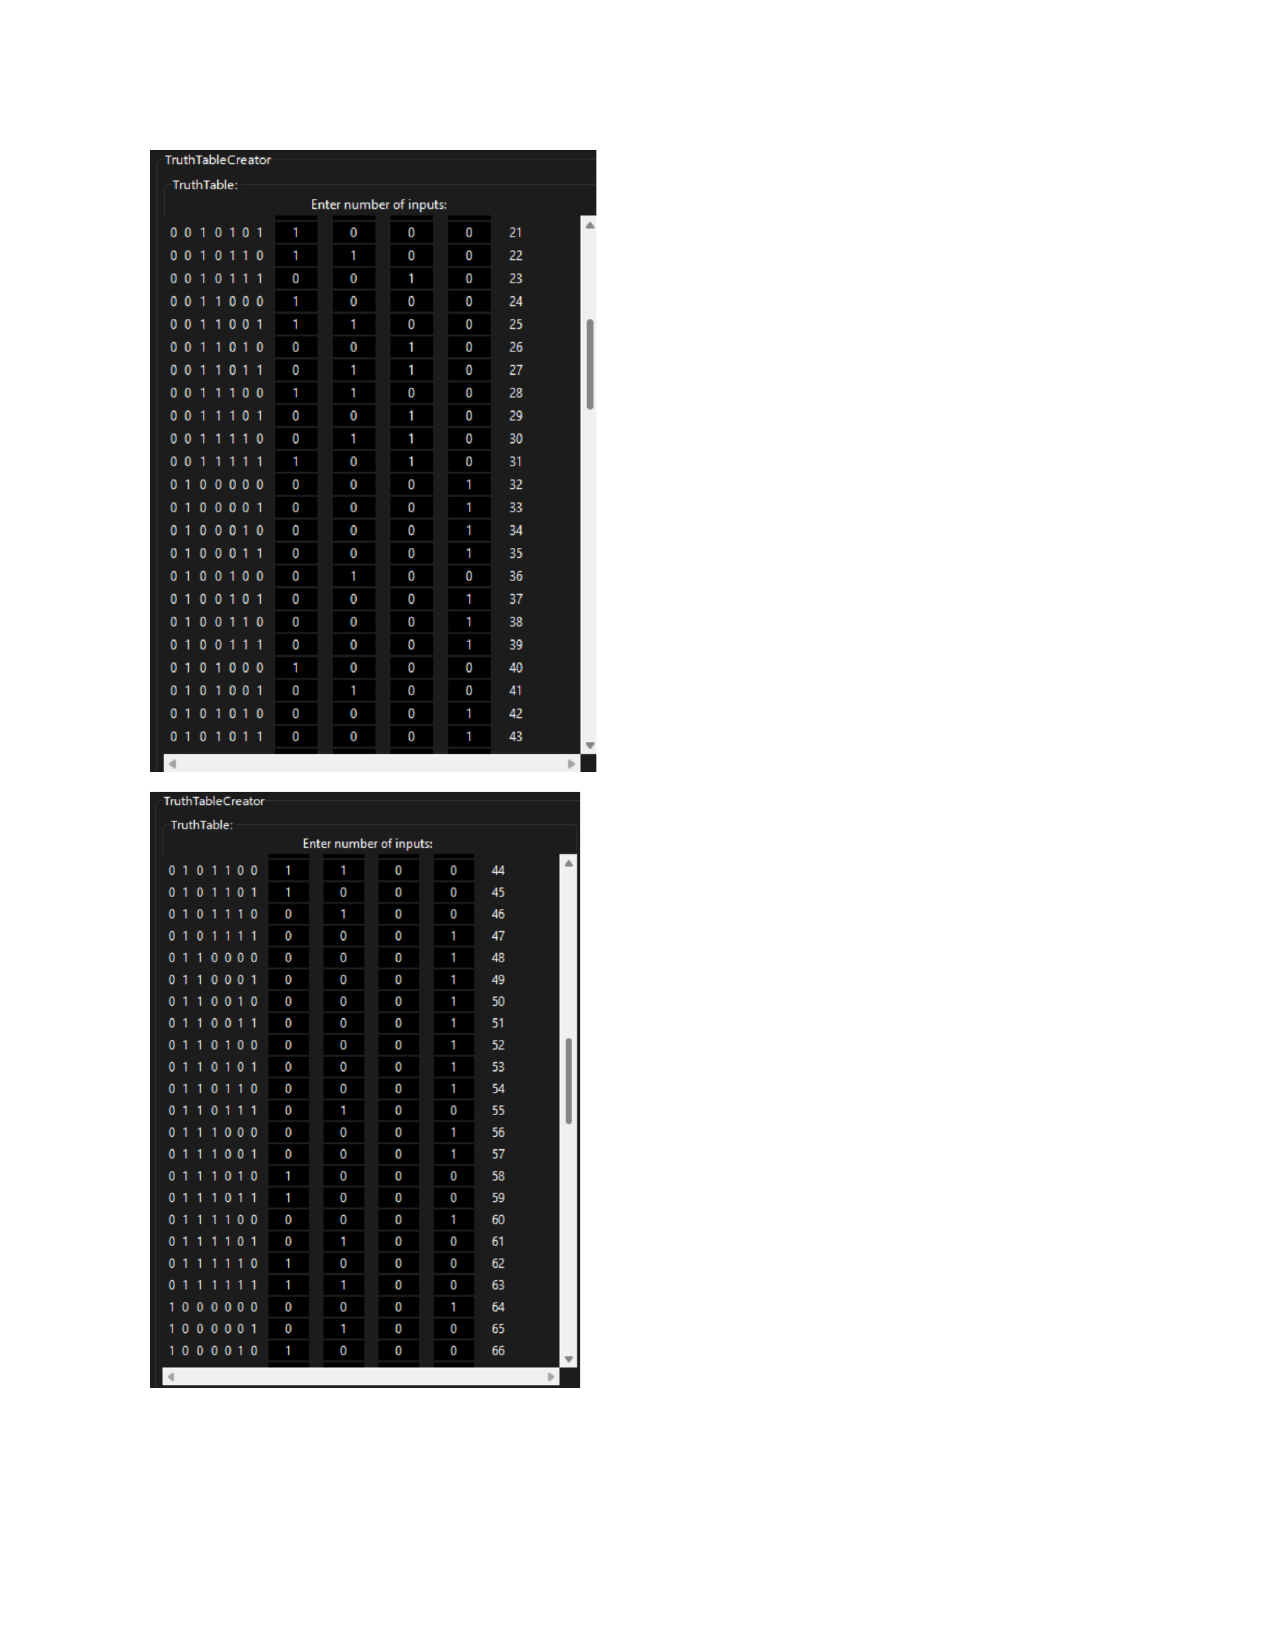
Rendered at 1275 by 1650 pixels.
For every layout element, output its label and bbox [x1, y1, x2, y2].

picture [150, 791, 581, 1388]
picture [150, 150, 597, 772]
